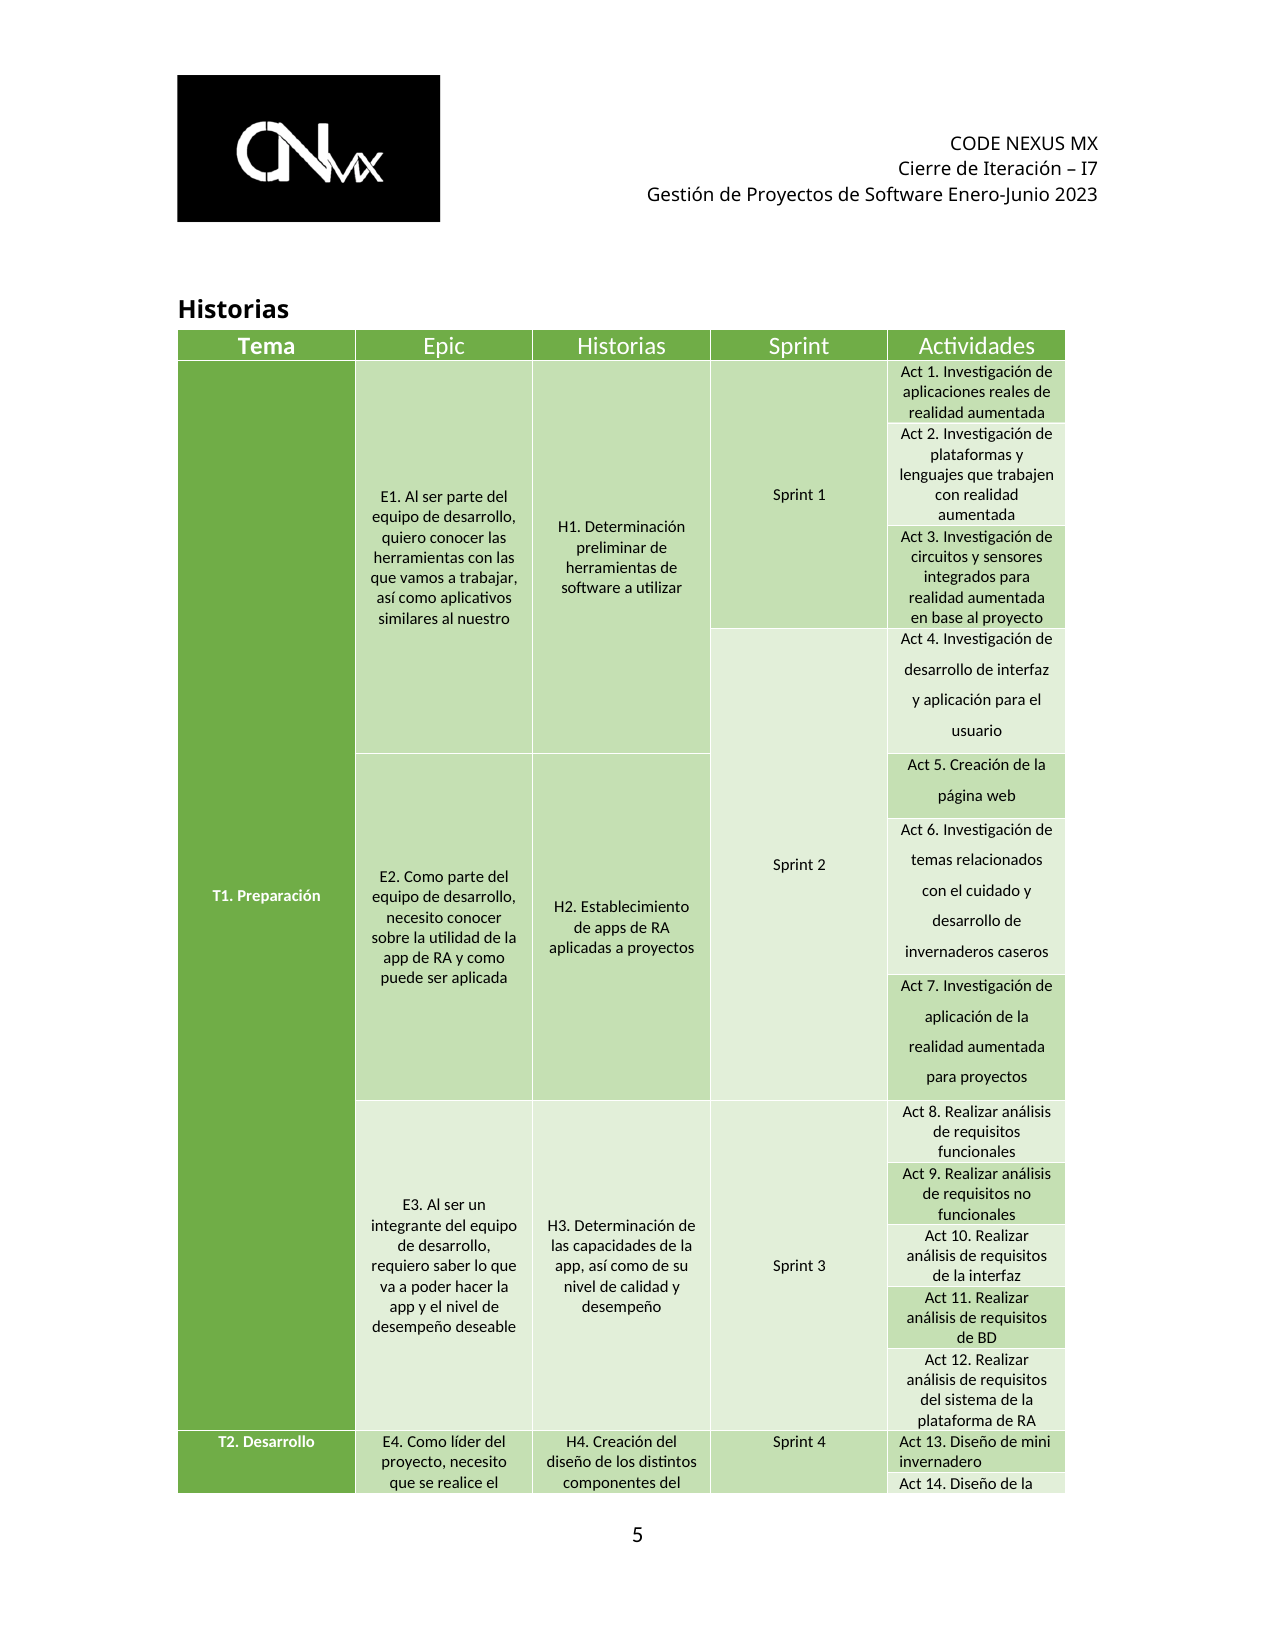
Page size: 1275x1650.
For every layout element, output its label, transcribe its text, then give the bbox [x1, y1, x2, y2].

table_cell Act 4. Investigación de desarrollo de interfaz y aplicación para el usuario [888, 629, 1065, 753]
table_header Historias [533, 330, 710, 360]
table_header Epic [356, 330, 532, 360]
table_cell E1. Al ser parte del equipo de desarrollo, quiero conocer las herramientas con las que vamos a trabajar, así como aplicativos similares al nuestro [356, 361, 532, 753]
picture [177, 75, 441, 223]
table_cell E4. Como líder del proyecto, necesito que se realice el diseño de los componentes del proyecto, así como de su testeo para poder crear el mejor producto dentro de las limitaciones [356, 1431, 532, 1493]
table_cell E2. Como parte del equipo de desarrollo, necesito conocer sobre la utilidad de la app de RA y como puede ser aplicada [356, 754, 532, 1100]
table_cell Sprint 4 [711, 1431, 887, 1493]
table_cell Act 7. Investigación de aplicación de la realidad aumentada para proyectos [888, 975, 1065, 1100]
table_cell T1. Preparación [178, 361, 355, 1430]
table_header Sprint [711, 330, 887, 360]
table_cell Act 3. Investigación de circuitos y sensores integrados para realidad aumentada en base al proyecto [888, 526, 1065, 628]
table_cell Act 2. Investigación de plataformas y lenguajes que trabajen con realidad aumentada [888, 424, 1065, 525]
table_cell Act 10. Realizar análisis de requisitos de la interfaz [888, 1225, 1065, 1286]
subtitle Historias [177, 292, 1098, 326]
table_cell Sprint 1 [711, 361, 887, 628]
table_cell Act 1. Investigación de aplicaciones reales de realidad aumentada [888, 361, 1065, 422]
table_cell Act 11. Realizar análisis de requisitos de BD [888, 1287, 1065, 1348]
table_header Tema [178, 330, 355, 360]
table_cell Sprint 2 [711, 629, 887, 1100]
table_cell Act 8. Realizar análisis de requisitos funcionales [888, 1101, 1065, 1162]
table_cell H1. Determinación preliminar de herramientas de software a utilizar [533, 361, 710, 753]
table_cell Act 9. Realizar análisis de requisitos no funcionales [888, 1163, 1065, 1224]
table_header Actividades [888, 330, 1065, 360]
table_cell Act 12. Realizar análisis de requisitos del sistema de la plataforma de RA [888, 1349, 1065, 1430]
table_cell H4. Creación del diseño de los distintos componentes del proyecto [533, 1431, 710, 1493]
table_cell T2. Desarrollo [178, 1431, 355, 1493]
table_cell Act 6. Investigación de temas relacionados con el cuidado y desarrollo de invernaderos caseros [888, 819, 1065, 974]
table_cell Act 14. Diseño de la BD a utilizar en la RA [888, 1473, 1065, 1493]
table_cell Act 13. Diseño de mini invernadero [888, 1431, 1065, 1472]
table_cell Act 5. Creación de la página web [888, 754, 1065, 818]
table_cell E3. Al ser un integrante del equipo de desarrollo, requiero saber lo que va a poder hacer la app y el nivel de desempeño deseable [356, 1101, 532, 1430]
table_cell H2. Establecimiento de apps de RA aplicadas a proyectos [533, 754, 710, 1100]
table_cell Sprint 3 [711, 1101, 887, 1430]
table_cell H3. Determinación de las capacidades de la app, así como de su nivel de calidad y desempeño [533, 1101, 710, 1430]
